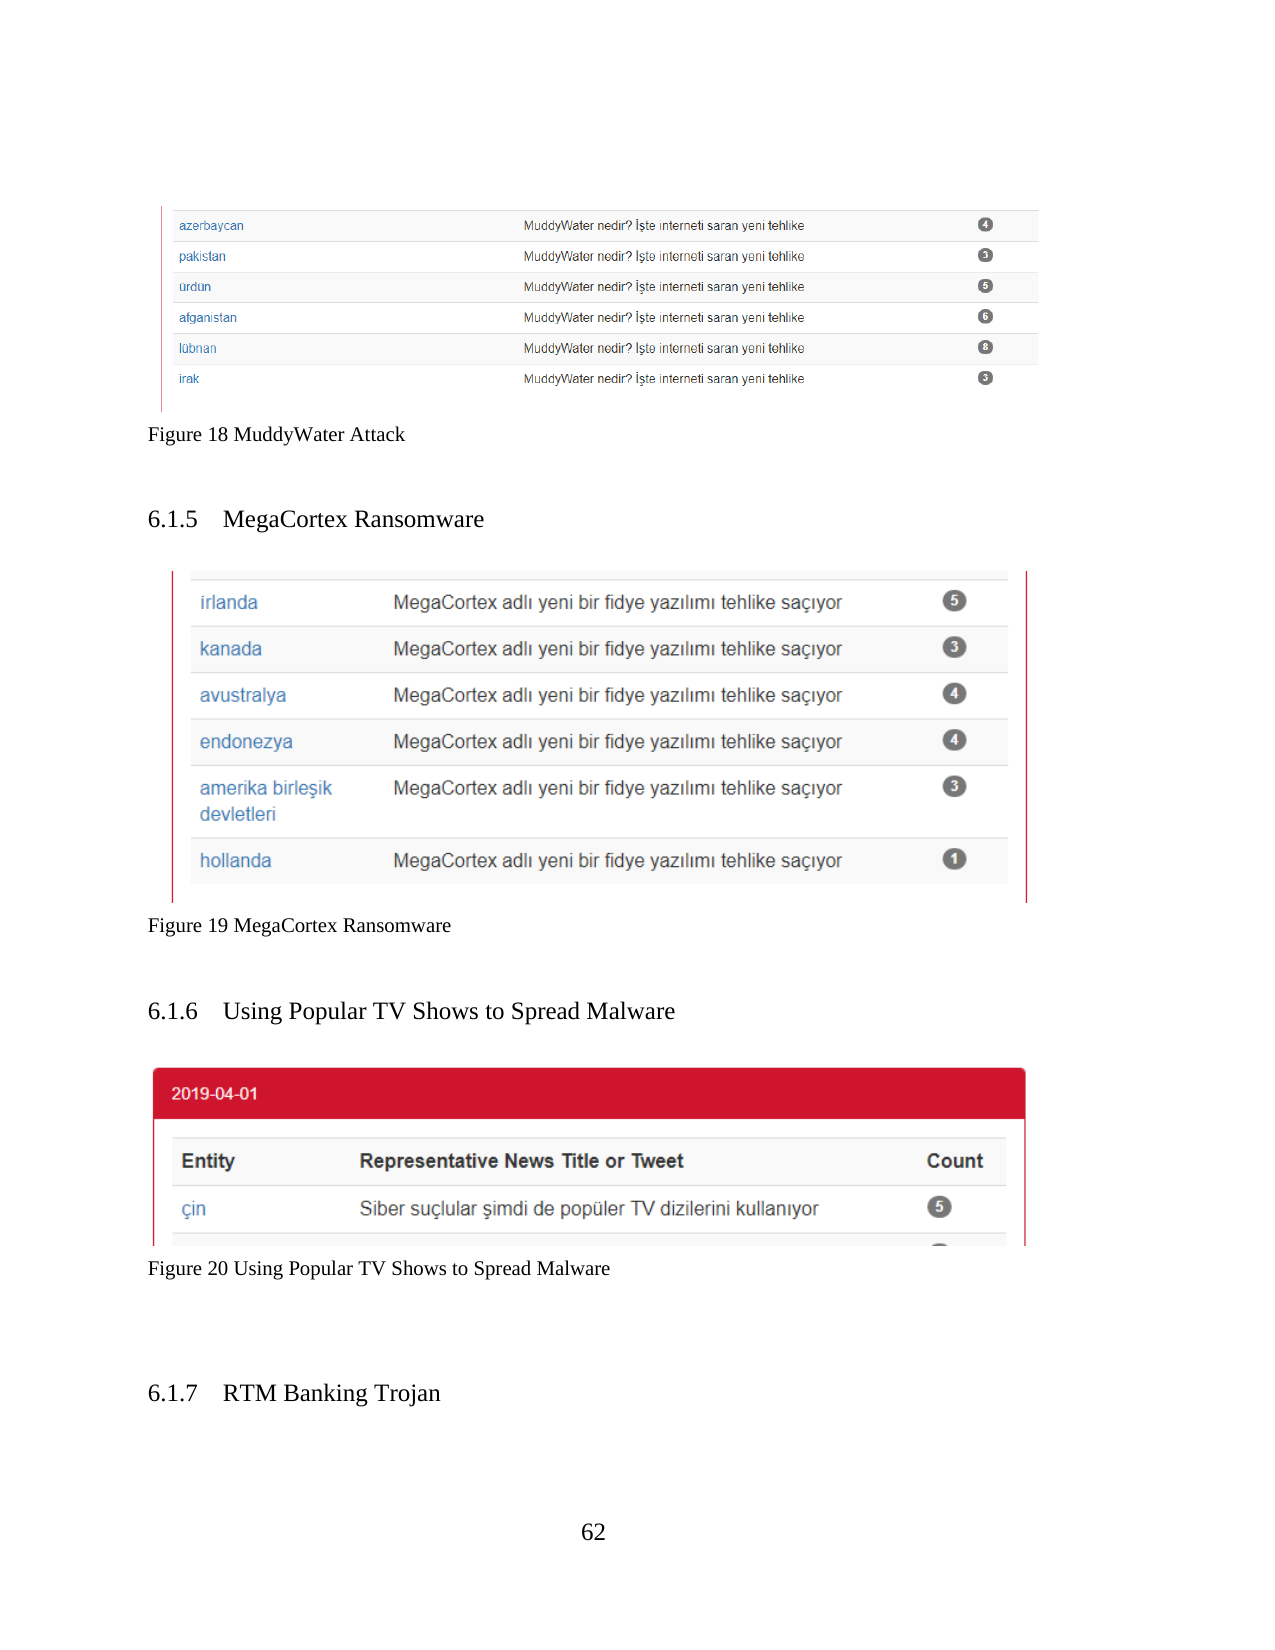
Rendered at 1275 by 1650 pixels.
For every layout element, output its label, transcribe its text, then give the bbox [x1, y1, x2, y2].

subtitle RTM Banking Trojan [148, 1381, 1039, 1406]
text Figure 20 Using Popular TV Shows to Spread Malware [148, 1256, 1039, 1280]
text Figure 19 MegaCortex Ransomware [148, 913, 1039, 937]
text Figure 18 MuddyWater Attack [148, 422, 1039, 446]
picture [147, 1063, 1039, 1246]
subtitle MegaCortex Ransomware [148, 508, 1039, 533]
subtitle Using Popular TV Shows to Spread Malware [148, 999, 1039, 1024]
picture [147, 571, 1039, 903]
picture [147, 206, 1039, 412]
